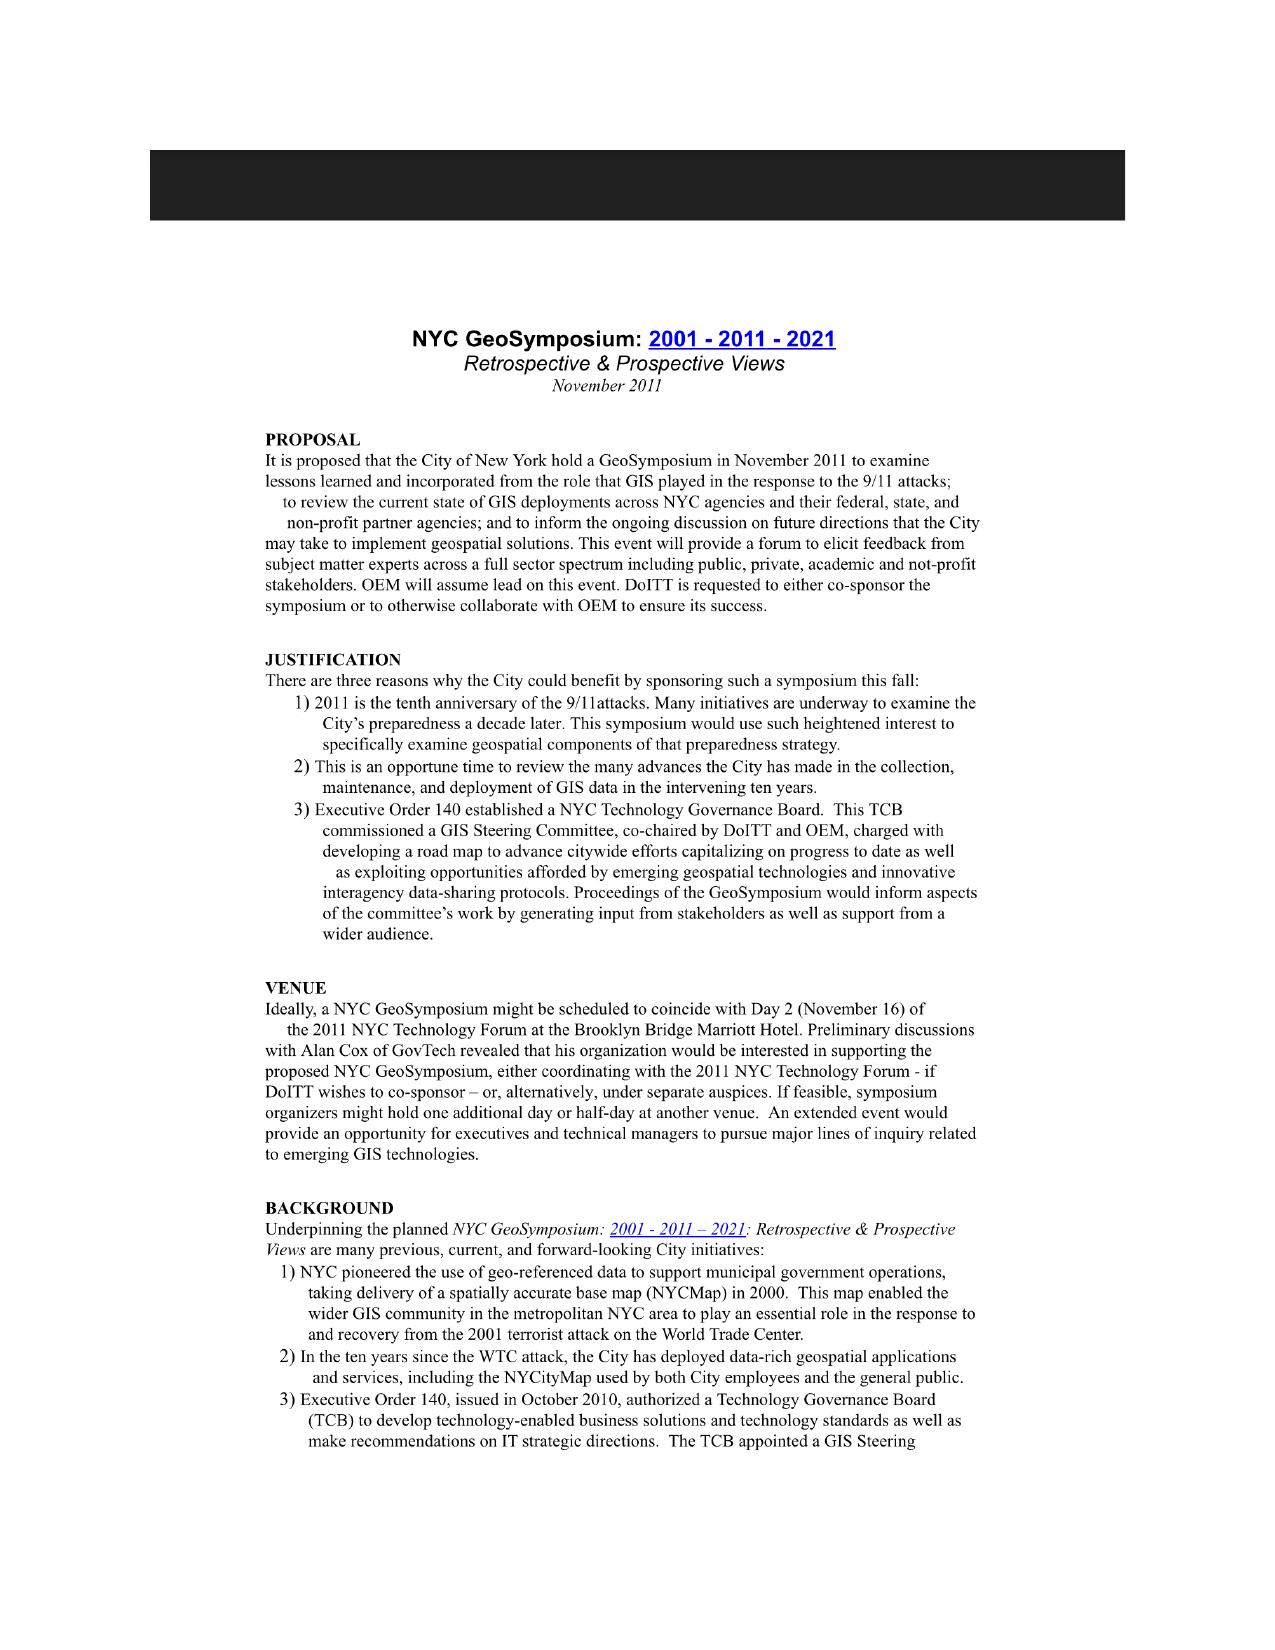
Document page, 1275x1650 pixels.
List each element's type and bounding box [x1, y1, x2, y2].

picture [150, 150, 1125, 1450]
